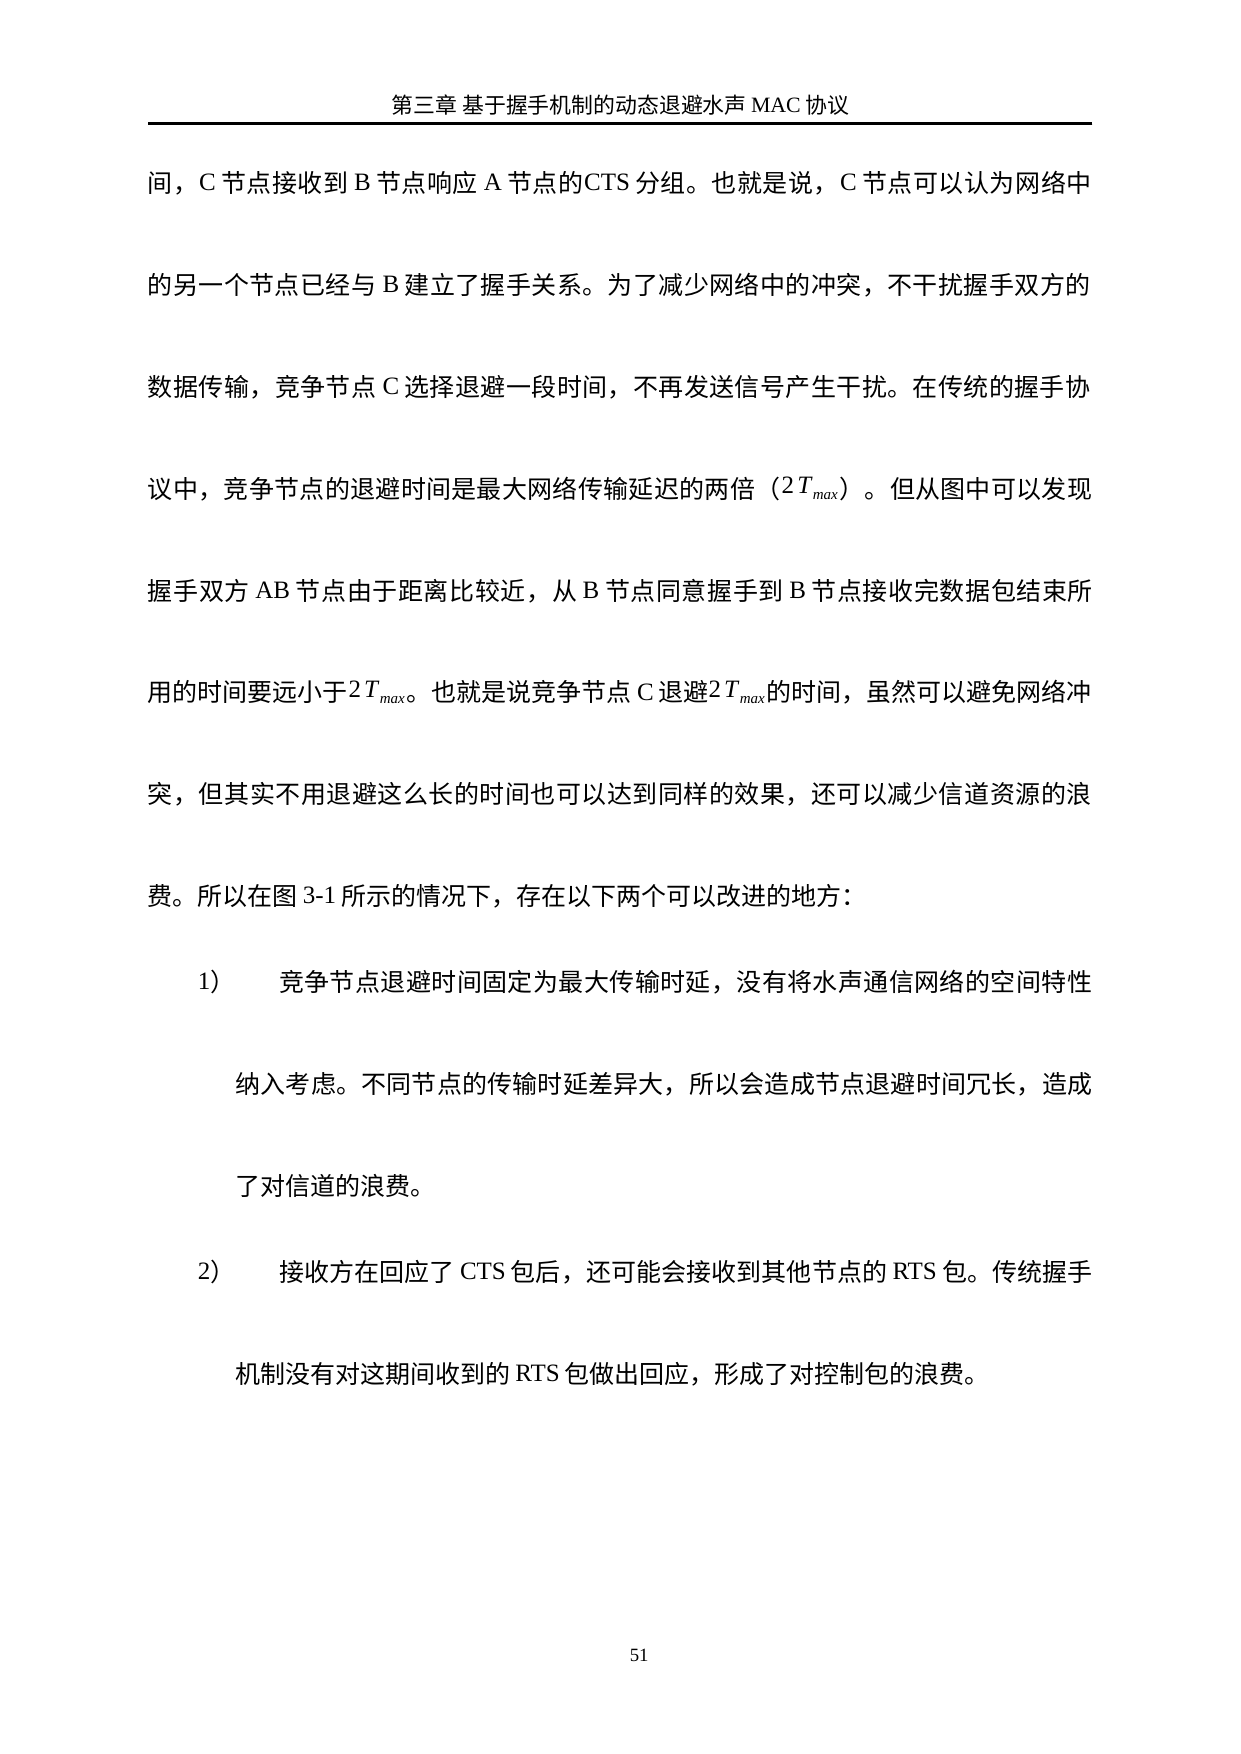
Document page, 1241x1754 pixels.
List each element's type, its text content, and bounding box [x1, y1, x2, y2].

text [148, 148, 1092, 929]
list 竞争节点退避时间固定为最大传输时延，没有将水声通信网络的空间特性纳入考虑。不同节点的传输时延差异大，所以会造成节点退避时间冗长，造成了对信道的浪费。 [198, 947, 1092, 1218]
list 接收方在回应了CTS包后，还可能会接收到其他节点的RTS包。传统握手机制没有对这期间收到的RTS包做出回应，形成了对控制包的浪费。 [198, 1237, 1092, 1406]
